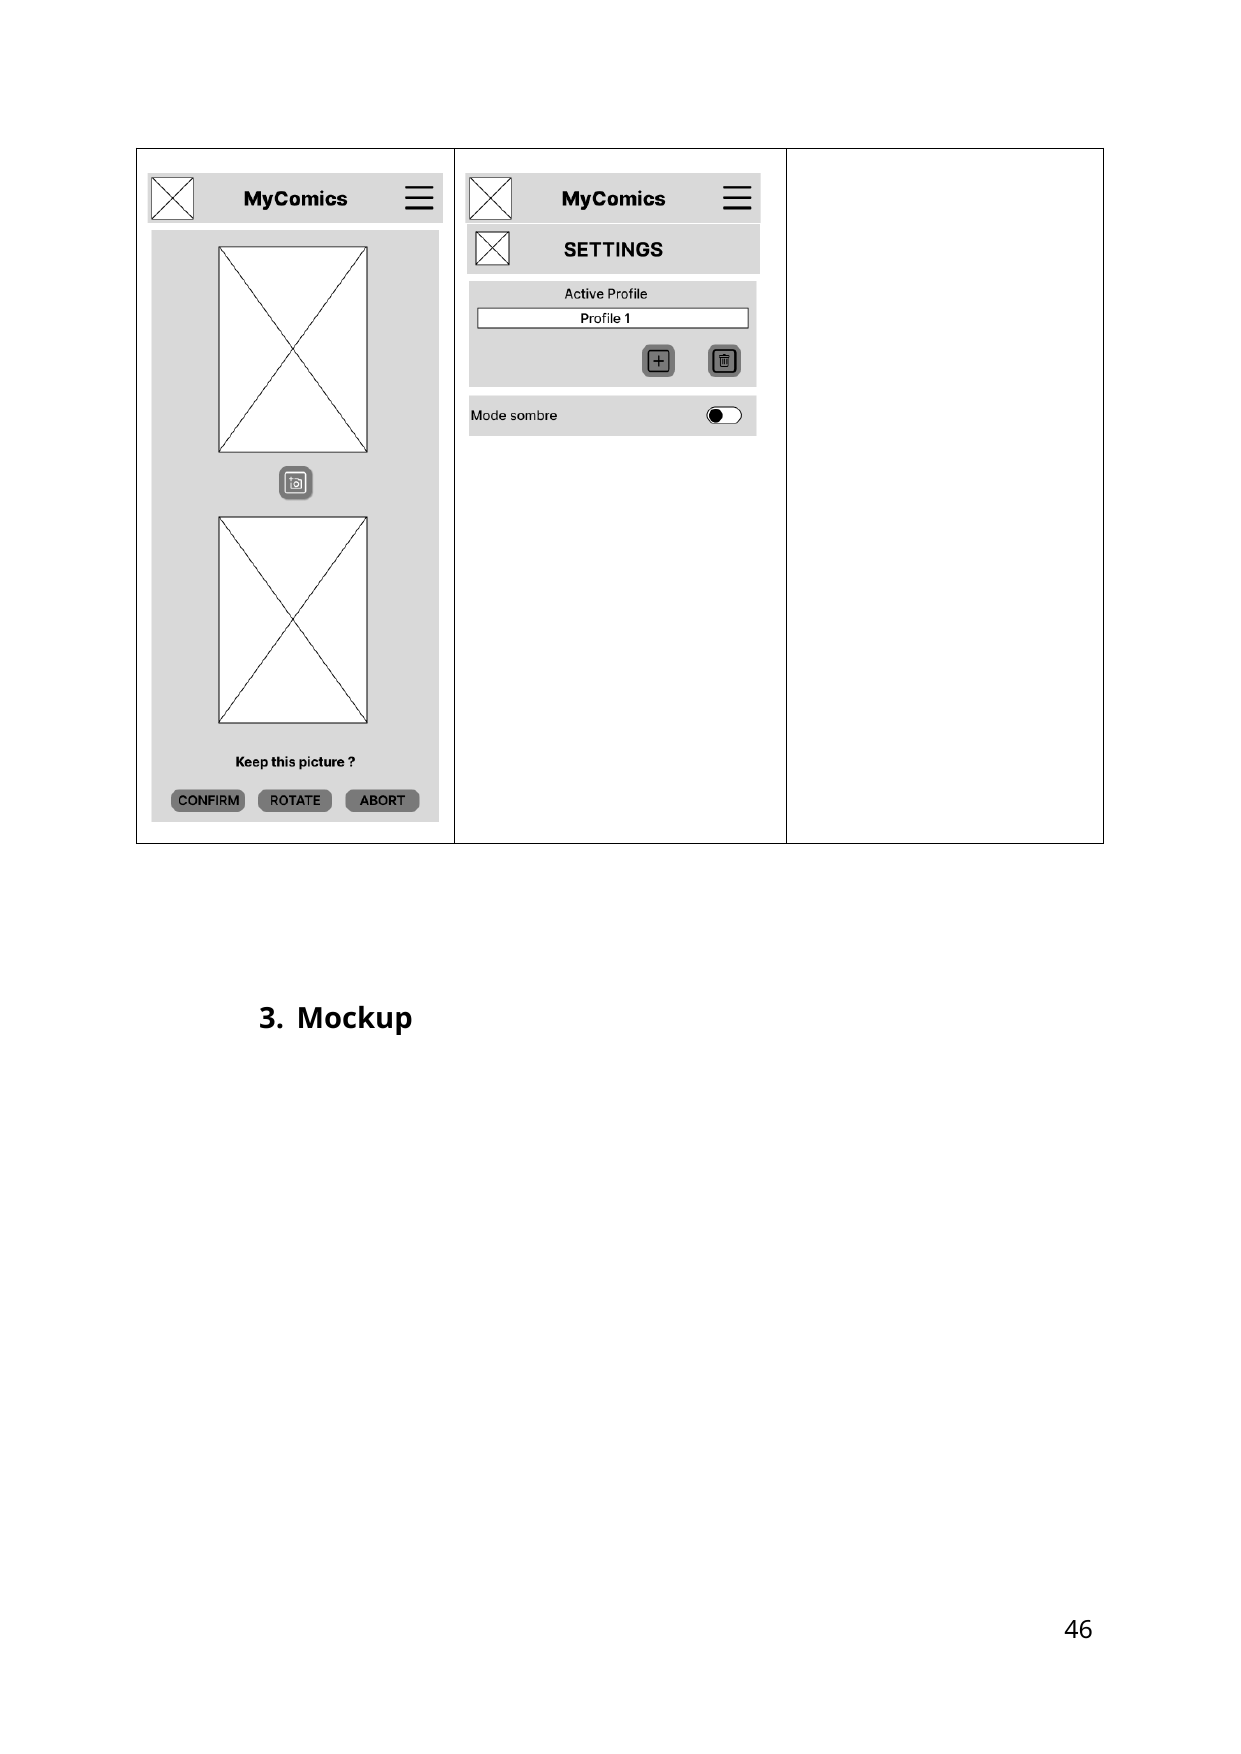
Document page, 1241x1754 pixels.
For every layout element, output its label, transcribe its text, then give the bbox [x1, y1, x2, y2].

table_cell [137, 149, 454, 843]
table_cell [787, 149, 1103, 843]
picture [147, 173, 443, 831]
table_cell [455, 149, 786, 843]
picture [465, 173, 761, 831]
subtitle Mockup [259, 997, 1093, 1037]
